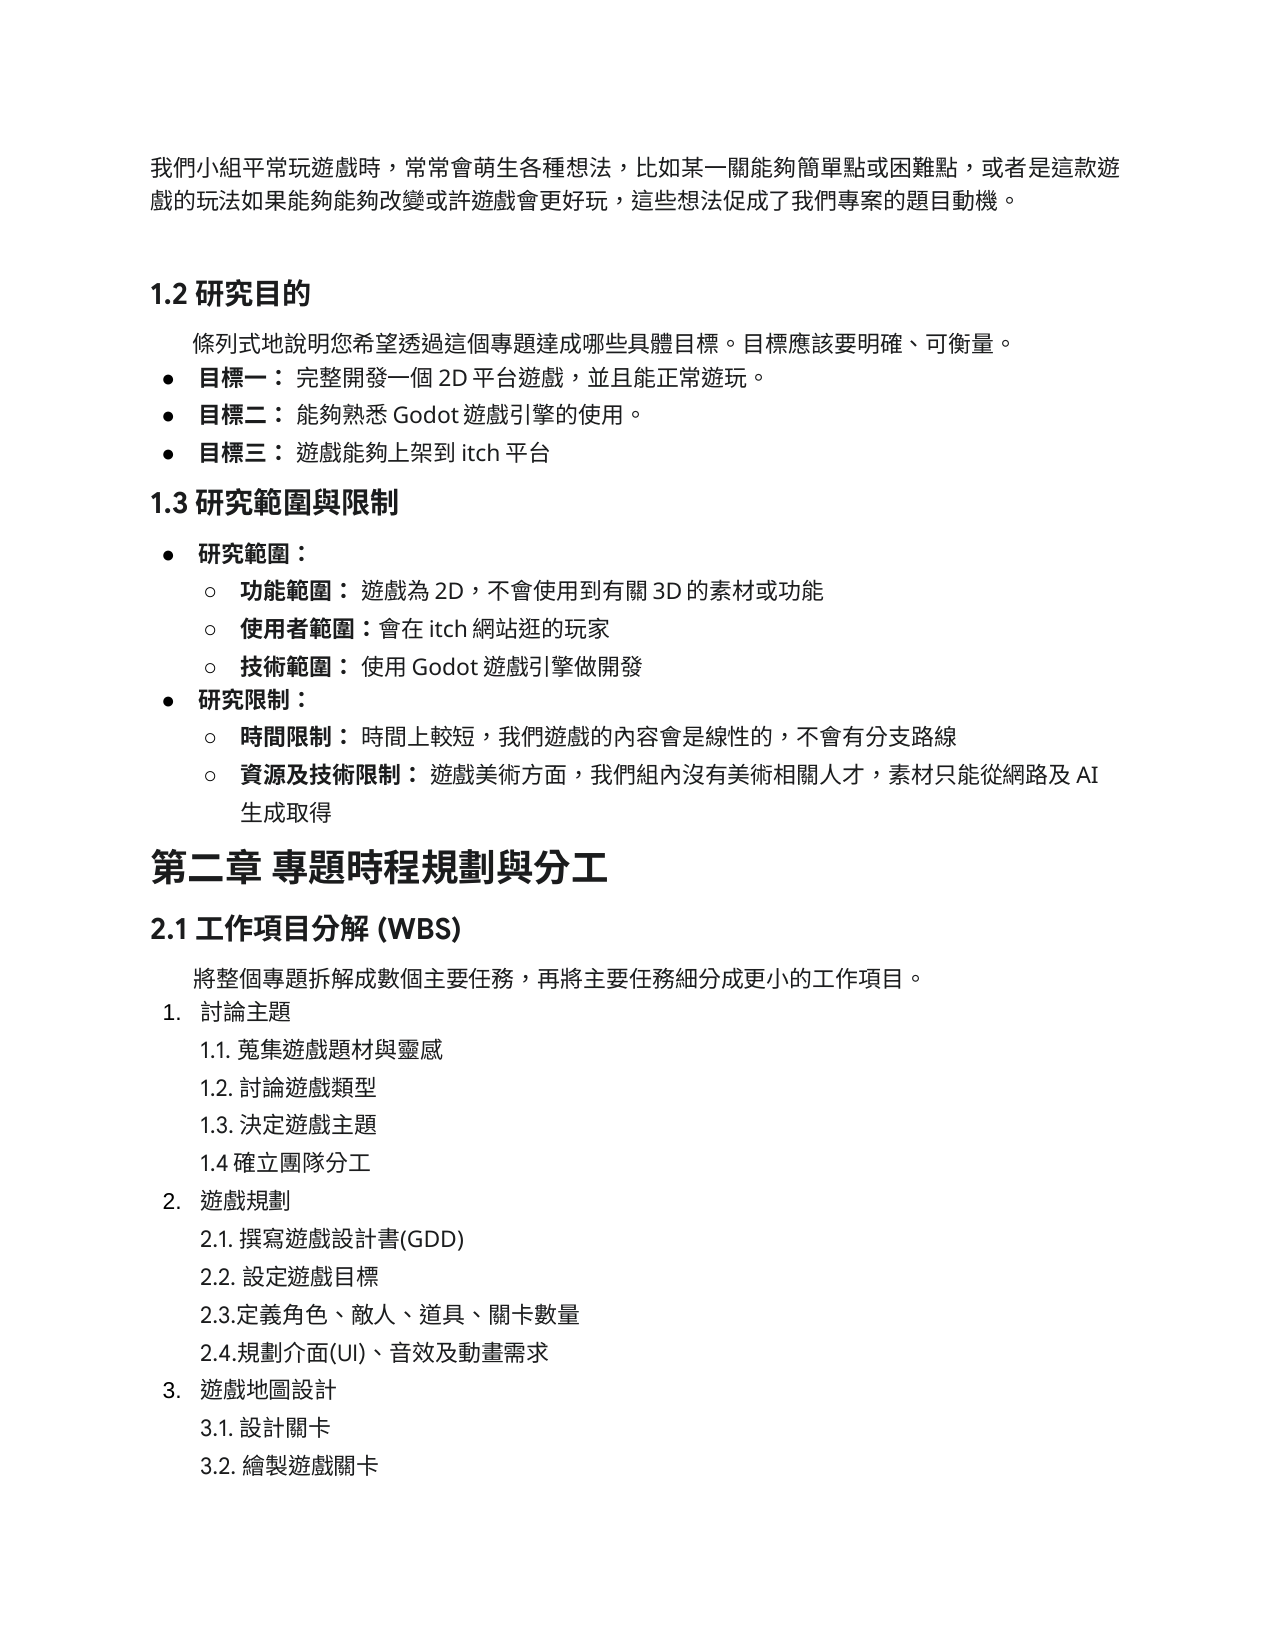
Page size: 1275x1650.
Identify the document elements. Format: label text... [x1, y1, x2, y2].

list 資源及技術限制： 遊戲美術方面，我們組內沒有美術相關人才，素材只能從網路及AI生成取得 [203, 757, 1125, 828]
text 我們小組平常玩遊戲時，常常會萌生各種想法，比如某一關能夠簡單點或困難點，或者是這款遊戲的玩法如果能夠能夠改變或許遊戲會更好玩，這些想法促成了我們專案的題目動機。 [150, 150, 1125, 216]
subtitle 第二章 專題時程規劃與分工 [150, 845, 1125, 892]
text 2.4.規劃介面(UI)、音效及動畫需求 [200, 1334, 1125, 1368]
text 條列式地說明您希望透過這個專題達成哪些具體目標。目標應該要明確、可衡量。 [192, 331, 1125, 359]
list 目標一： 完整開發一個2D平台遊戲，並且能正常遊玩。 [161, 359, 1125, 393]
list 時間限制： 時間上較短，我們遊戲的內容會是線性的，不會有分支路線 [203, 719, 1125, 752]
text 1.4確立團隊分工 [200, 1145, 1125, 1178]
list 討論主題 1.1. 蒐集遊戲題材與靈感 1.2. 討論遊戲類型 [162, 994, 1125, 1103]
subtitle 2.1 工作項目分解 (WBS) [150, 911, 1125, 948]
list 遊戲地圖設計 3.1. 設計關卡 3.2. 繪製遊戲關卡 [162, 1372, 1125, 1481]
subtitle 1.3 研究範圍與限制 [150, 486, 1125, 522]
subtitle 1.2 研究目的 [150, 276, 1125, 313]
list 遊戲規劃 2.1. 撰寫遊戲設計書(GDD) 2.2. 設定遊戲目標 [162, 1183, 1125, 1292]
text 1.3. 決定遊戲主題 [200, 1107, 1125, 1141]
list 研究限制： [161, 686, 1125, 715]
list 目標二： 能夠熟悉Godot遊戲引擎的使用。 [161, 397, 1125, 431]
list 使用者範圍：會在itch網站逛的玩家 [203, 610, 1125, 644]
text 將整個專題拆解成數個主要任務，再將主要任務細分成更小的工作項目。 [194, 965, 1125, 994]
list 研究範圍： [161, 540, 1125, 568]
list 技術範圍： 使用Godot遊戲引擎做開發 [203, 648, 1125, 682]
list 功能範圍： 遊戲為2D，不會使用到有關3D的素材或功能 [203, 572, 1125, 606]
text 2.3.定義角色、敵人、道具、關卡數量 [200, 1297, 1125, 1330]
list 目標三： 遊戲能夠上架到itch平台 [161, 435, 1125, 468]
